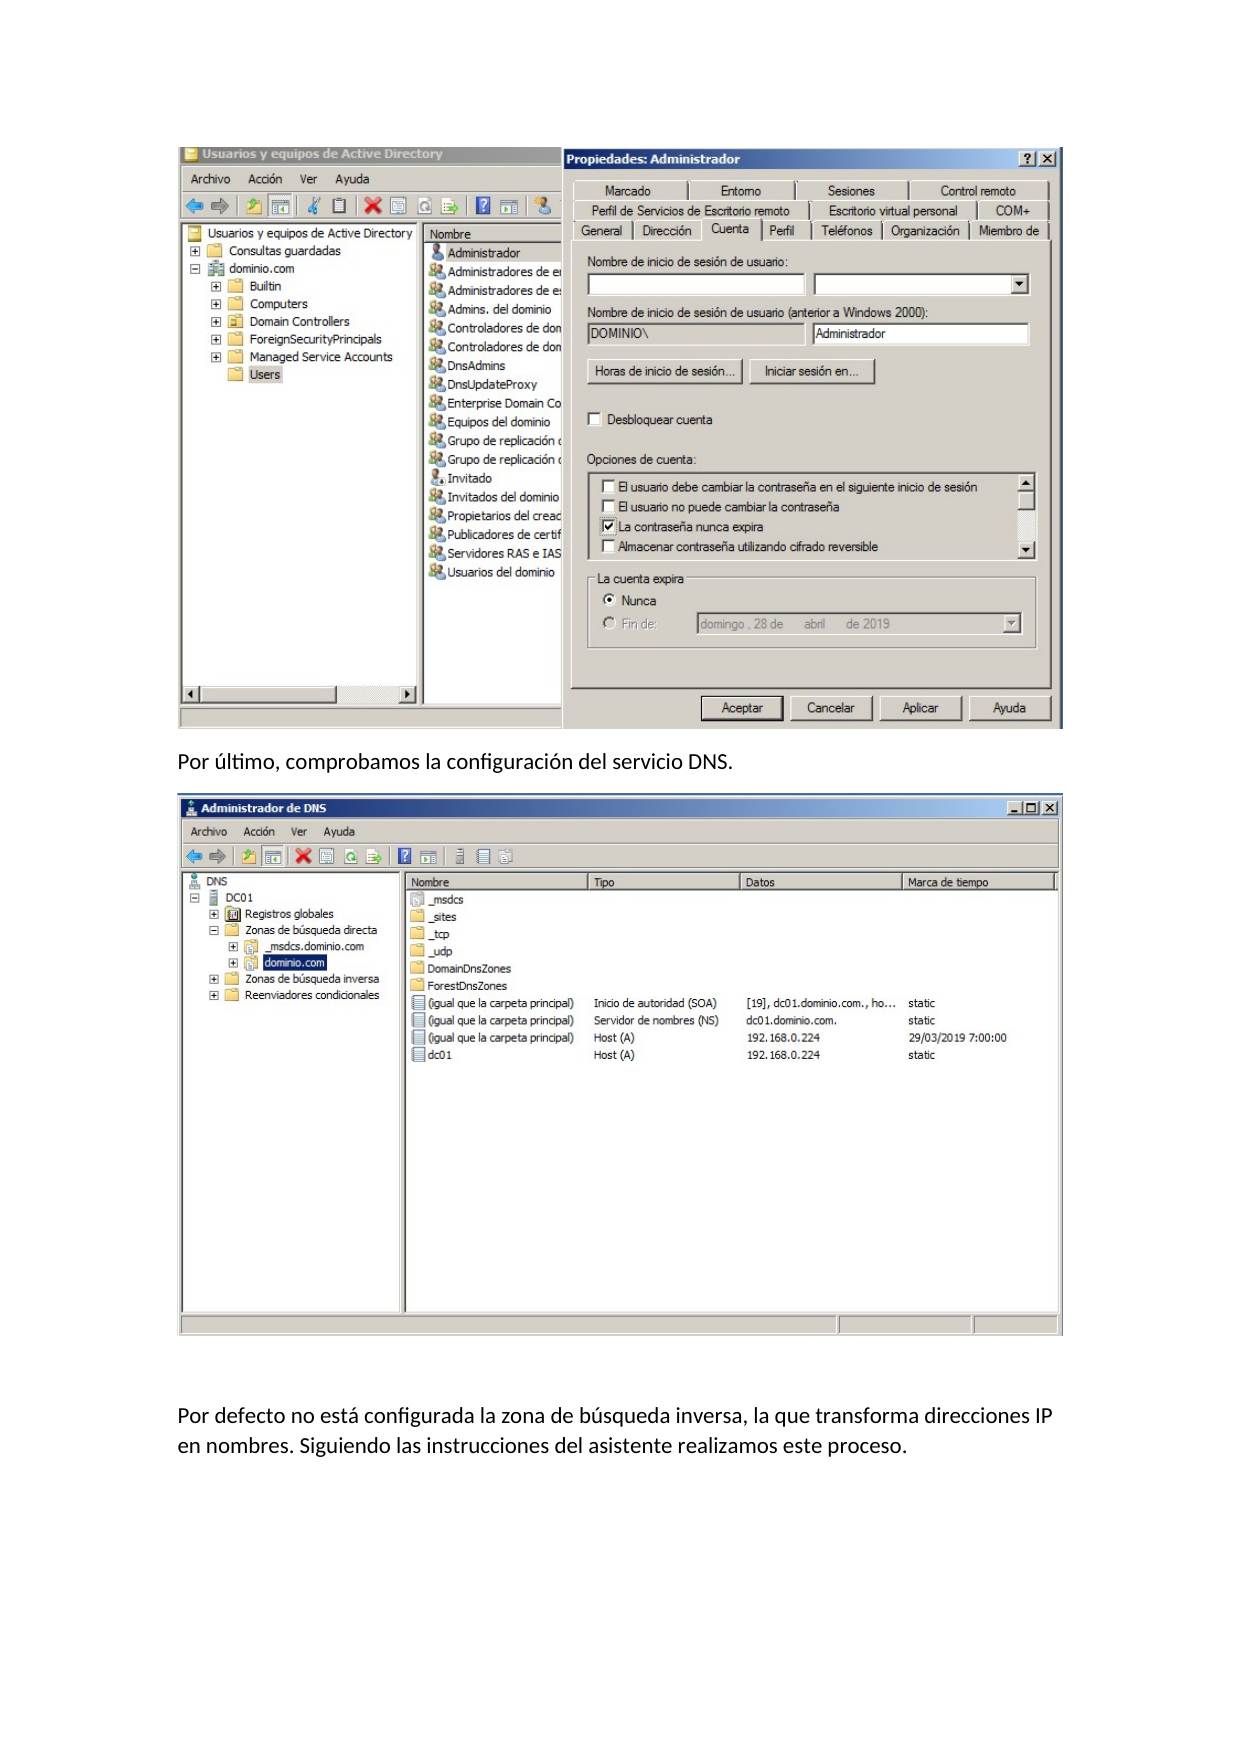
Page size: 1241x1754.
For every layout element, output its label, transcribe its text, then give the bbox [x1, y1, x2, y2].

text Por defecto no está configurada la zona de búsqueda inversa, la que transforma direcciones IP en nombres. Siguiendo las instrucciones del asistente realizamos este proceso. [177, 1401, 1063, 1459]
picture [177, 147, 1063, 729]
picture [177, 793, 1063, 1336]
text Por último, comprobamos la configuración del servicio DNS. [177, 747, 1063, 775]
